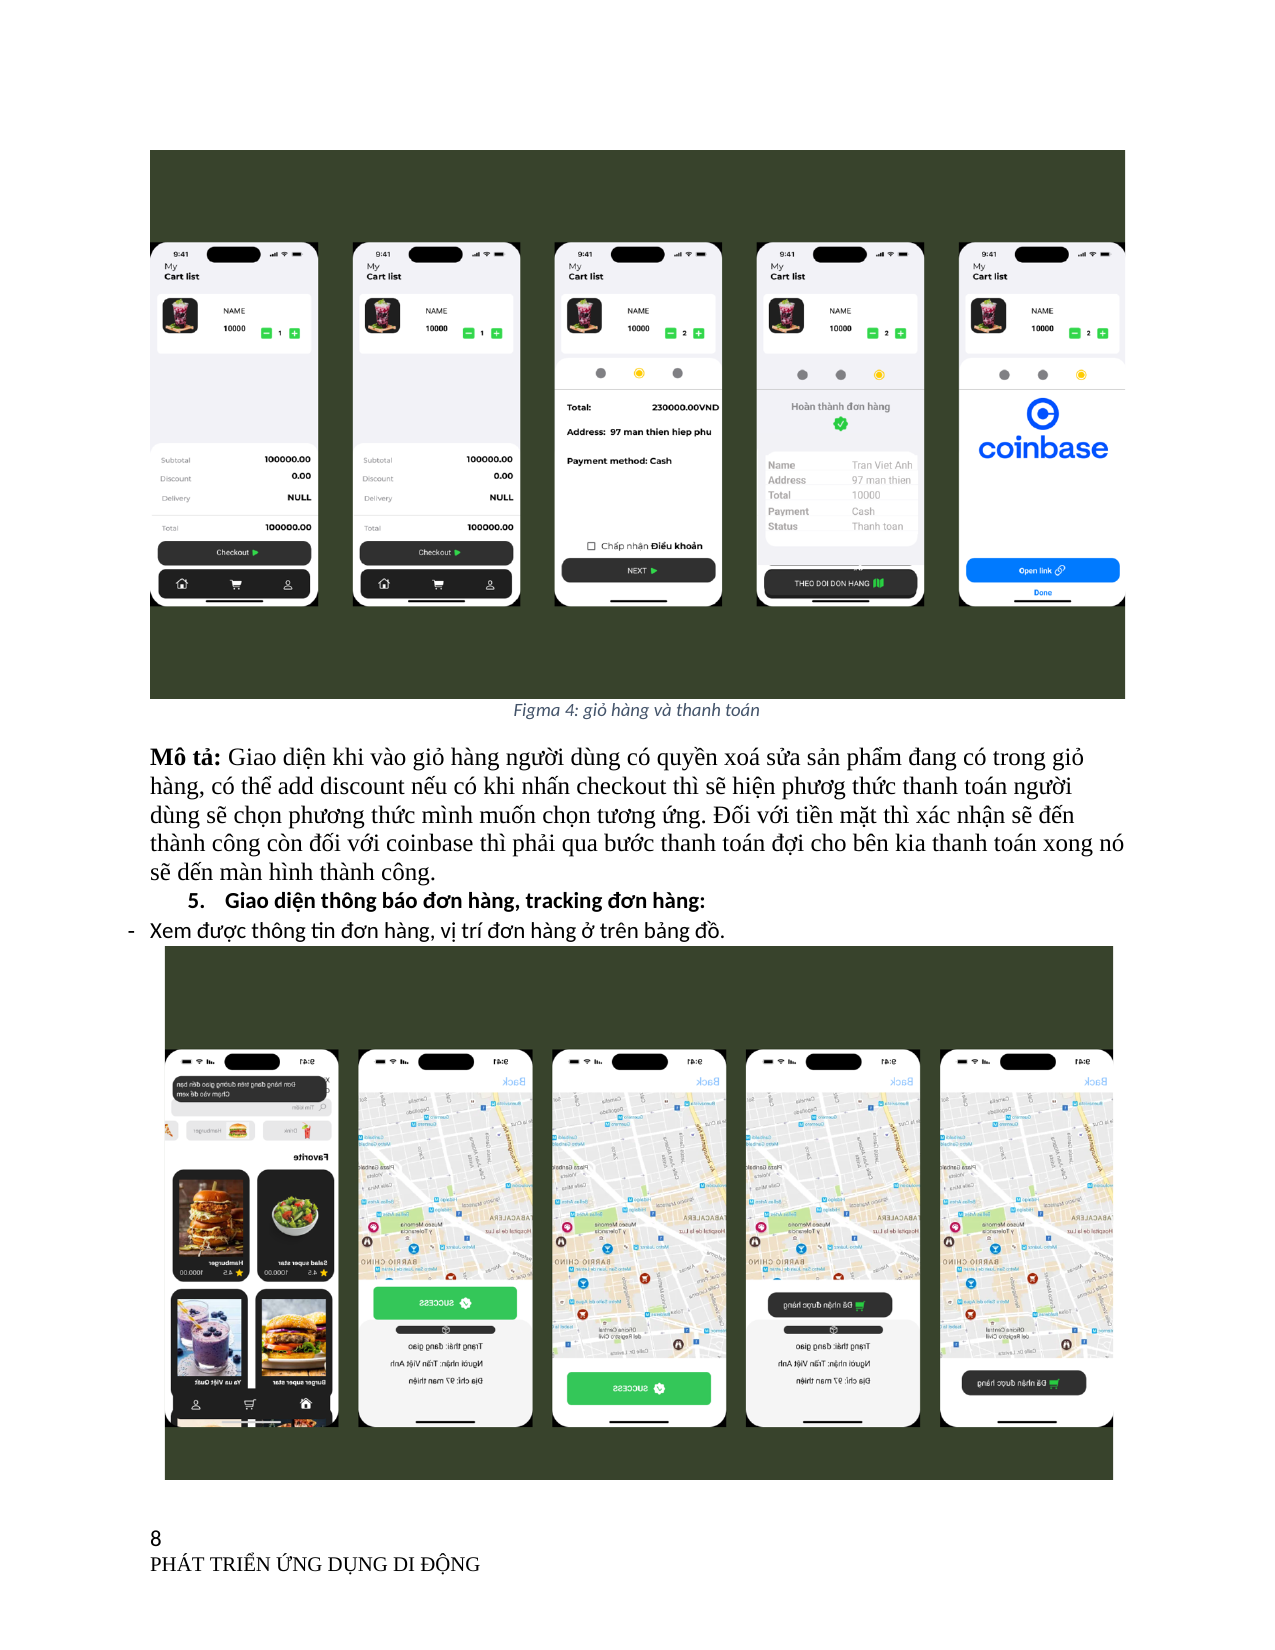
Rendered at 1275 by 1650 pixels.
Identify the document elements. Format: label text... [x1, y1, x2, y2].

text Mô tả: Giao diện khi vào giỏ hàng người dùng có quyền xoá sửa sản phẩm đang có trong giỏ hàng, có thể add discount nếu có khi nhấn checkout thì sẽ hiện phươg thức thanh toán người dùng sẽ chọn phương thức mình muốn chọn tương ứng. Đối với tiền mặt thì xác nhận sẽ đến thành công còn đối với coinbase thì phải qua bước thanh toán đợi cho bên kia thanh toán xong nó sẽ dến màn hình thành công. [150, 742, 1125, 886]
list Giao diện thông báo đơn hàng, tracking đơn hàng: [187, 886, 1125, 914]
picture [150, 150, 1125, 699]
picture [164, 946, 1114, 1480]
text Figma 4: giỏ hàng và thanh toán [150, 699, 1125, 721]
